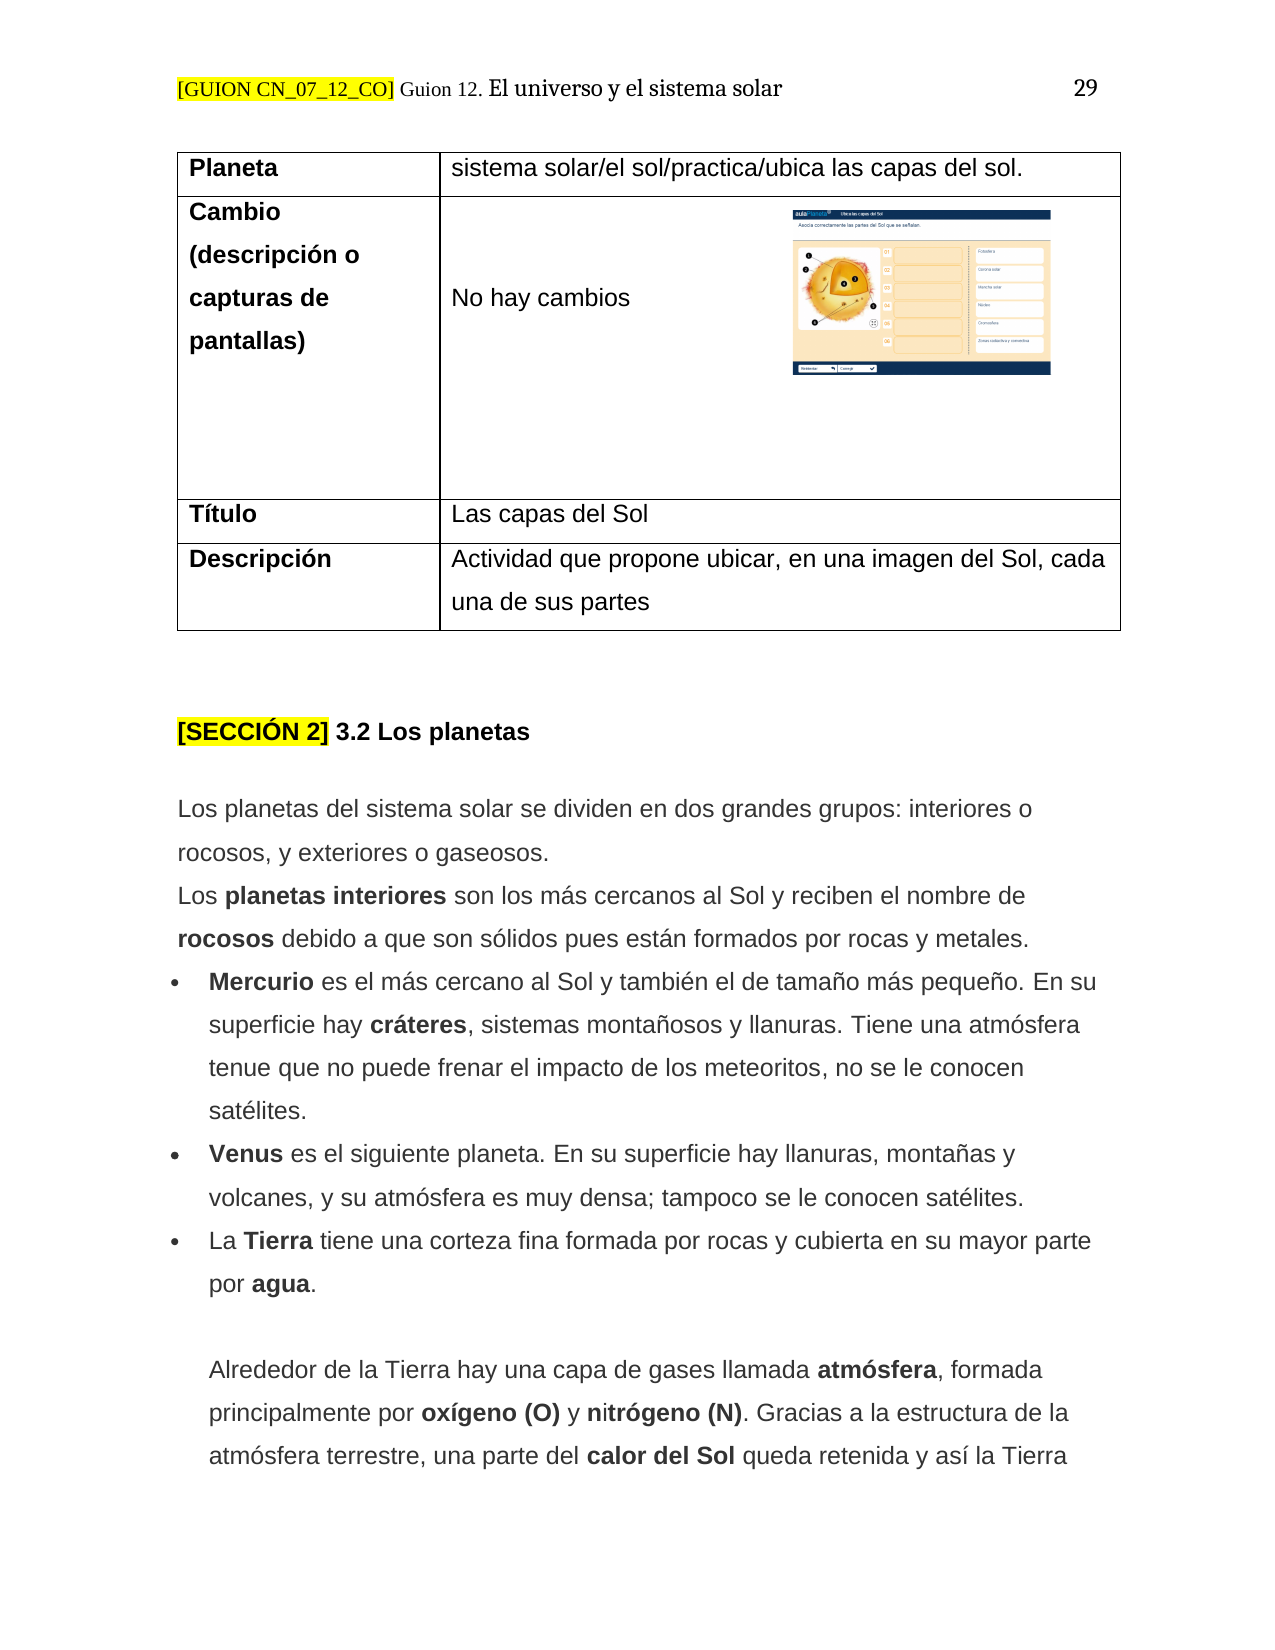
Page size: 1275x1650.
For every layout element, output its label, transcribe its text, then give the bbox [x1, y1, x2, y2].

picture [792, 210, 1052, 375]
text Los planetas del sistema solar se dividen en dos grandes grupos: interiores o rocosos, y exteriores o gaseosos. [177, 794, 1098, 866]
table_cell Título [178, 500, 439, 542]
table_cell No hay cambios [441, 197, 1120, 498]
table_cell Descripción [178, 544, 439, 630]
list La Tierra tiene una corteza fina formada por rocas y cubierta en su mayor parte por agua. [171, 1226, 1098, 1298]
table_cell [178, 153, 439, 196]
table_cell Cambio (descripción o capturas de pantallas) [178, 197, 439, 498]
text Los planetas interiores son los más cercanos al Sol y reciben el nombre de rocosos debido a que son sólidos pues están formados por rocas y metales. [177, 881, 1098, 953]
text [208, 1355, 1098, 1470]
list Mercurio es el más cercano al Sol y también el de tamaño más pequeño. En su superficie hay cráteres, sistemas montañosos y llanuras. Tiene una atmósfera tenue que no puede frenar el impacto de los meteoritos, no se le conocen satélites. [171, 967, 1098, 1125]
list Venus es el siguiente planeta. En su superficie hay llanuras, montañas y volcanes, y su atmósfera es muy densa; tampoco se le conocen satélites. [171, 1139, 1098, 1211]
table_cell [441, 153, 1120, 196]
text [SECCIÓN 2] 3.2 Los planetas [329, 717, 1098, 746]
table_cell Actividad que propone ubicar, en una imagen del Sol, cada una de sus partes [441, 544, 1120, 630]
table_cell Las capas del Sol [441, 500, 1120, 542]
